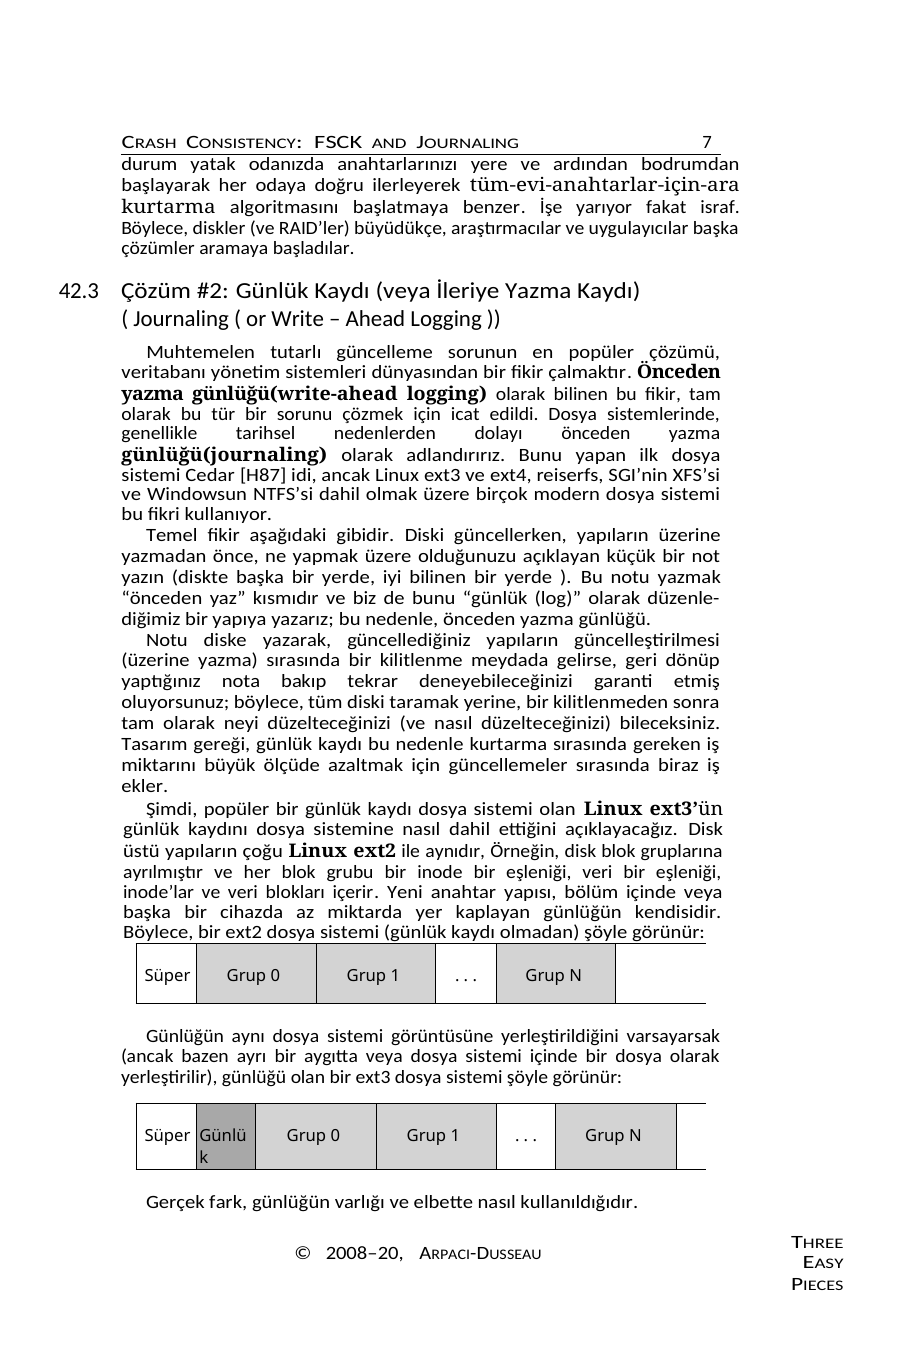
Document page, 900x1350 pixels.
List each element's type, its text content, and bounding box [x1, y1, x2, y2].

table_header Süper [137, 944, 196, 1003]
table_header Grup 1 [377, 1104, 496, 1169]
table_header Günlük [197, 1104, 255, 1169]
table_header Grup 1 [317, 944, 435, 1003]
table_header Grup N [556, 1104, 676, 1169]
text Şimdi, popüler bir günlük kaydı dosya sistemi olan Linux ext3’ün günlük kaydını dosya sistemine nasıl dahil ettiğini açıklayacağız. Disk üstü yapıların çoğu Linux ext2 ile aynıdır, Örneğin, disk blok gruplarına ayrılmıştır ve her blok grubu bir inode bir eşleniği, veri bir eşleniği, inode’lar ve veri blokları içerir. Yeni anahtar yapısı, bölüm içinde veya başka bir cihazda az miktarda yer kaplayan günlüğün kendisidir. Böylece, bir ext2 dosya sistemi (günlük kaydı olmadan) şöyle görünür: [123, 797, 723, 943]
table_header Grup 0 [197, 944, 316, 1003]
subtitle Çözüm #2: Günlük Kaydı (veya İleriye Yazma Kaydı) ( Journaling ( or Write – Ahead Logging )) [58, 276, 804, 332]
table_header . . . [436, 944, 496, 1003]
table_header Süper [137, 1104, 196, 1169]
table_header Grup 0 [256, 1104, 376, 1169]
text Temel fikir aşağıdaki gibidir. Diski güncellerken, yapıların üzerine yazmadan önce, ne yapmak üzere olduğunuzu açıklayan küçük bir not yazın (diskte başka bir yerde, iyi bilinen bir yerde ). Bu notu yazmak “önceden yaz” kısmıdır ve biz de bunu “günlük (log)” olarak düzenle-diğimiz bir yapıya yazarız; bu nedenle, önceden yazma günlüğü. [121, 525, 721, 630]
table_header . . . [497, 1104, 555, 1169]
text Muhtemelen tutarlı güncelleme sorunun en popüler çözümü, veritabanı yönetim sistemleri dünyasından bir fikir çalmaktır. Önceden yazma günlüğü(write-ahead logging) olarak bilinen bu fikir, tam olarak bu tür bir sorunu çözmek için icat edildi. Dosya sistemlerinde, genellikle tarihsel nedenlerden dolayı önceden yazma günlüğü(journaling) olarak adlandırırız. Bunu yapan ilk dosya sistemi Cedar [H87] idi, ancak Linux ext3 ve ext4, reiserfs, SGI’nin XFS’si ve Windowsun NTFS’si dahil olmak üzere birçok modern dosya sistemi bu fikri kullanıyor. [121, 343, 721, 525]
text Notu diske yazarak, güncellediğiniz yapıların güncelleştirilmesi (üzerine yazma) sırasında bir kilitlenme meydada gelirse, geri dönüp yaptığınız nota bakıp tekrar deneyebileceğinizi garanti etmiş oluyorsunuz; böylece, tüm diski taramak yerine, bir kilitlenmeden sonra tam olarak neyi düzelteceğinizi (ve nasıl düzelteceğinizi) bileceksiniz. Tasarım gereği, günlük kaydı bu nedenle kurtarma sırasında gereken iş miktarını büyük ölçüde azaltmak için güncellemeler sırasında biraz iş ekler. [121, 630, 721, 797]
table_header Grup N [497, 944, 615, 1003]
table_header [677, 1104, 706, 1169]
text Günlüğün aynı dosya sistemi görüntüsüne yerleştirildiğini varsayarsak (ancak bazen ayrı bir aygıtta veya dosya sistemi içinde bir dosya olarak yerleştirilir), günlüğü olan bir ext3 dosya sistemi şöyle görünür: [121, 1026, 721, 1088]
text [121, 154, 740, 260]
table_header [616, 944, 706, 1003]
text Gerçek fark, günlüğün varlığı ve elbette nasıl kullanıldığıdır. [121, 1191, 721, 1212]
